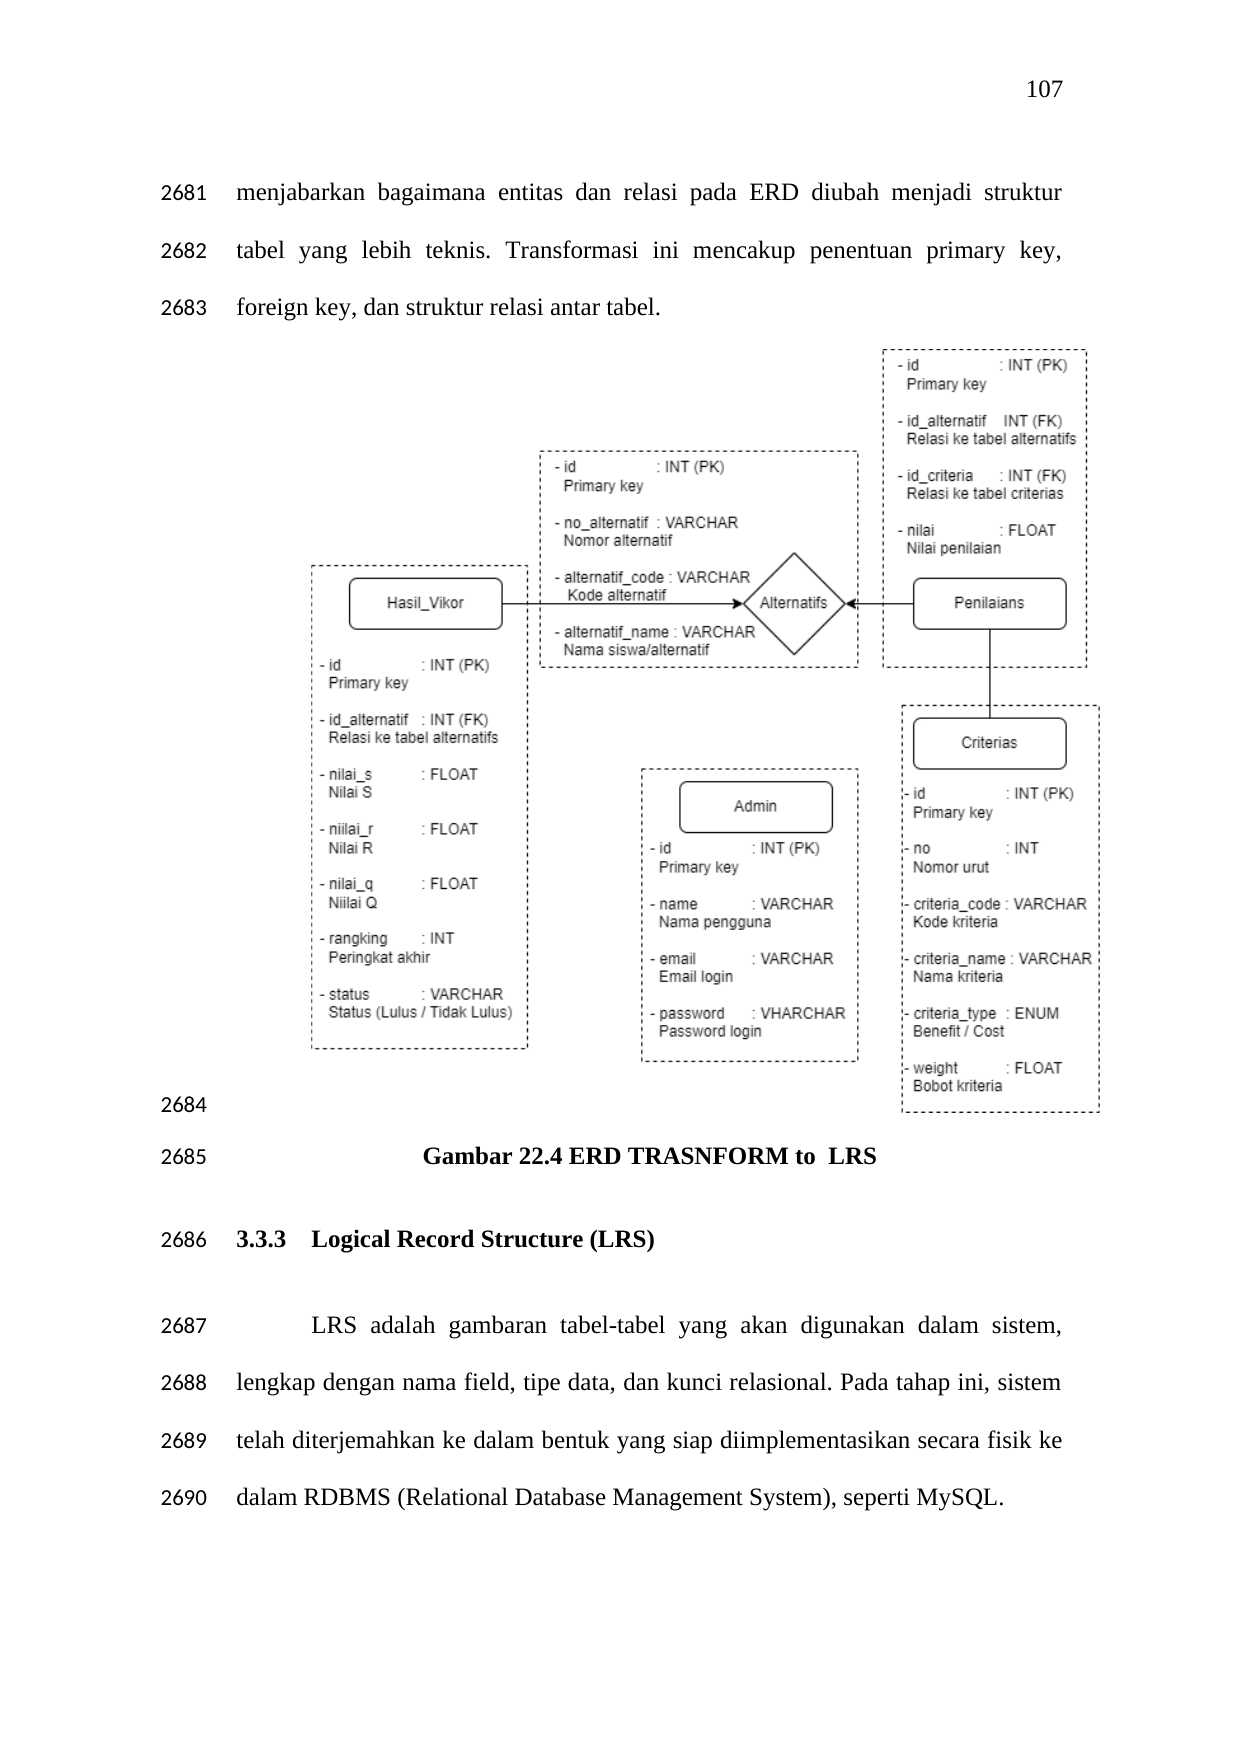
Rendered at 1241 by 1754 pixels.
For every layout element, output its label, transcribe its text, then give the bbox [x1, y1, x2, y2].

picture [311, 349, 1102, 1113]
text LRS adalah gambaran tabel-tabel yang akan digunakan dalam sistem, lengkap dengan nama field, tipe data, dan kunci relasional. Pada tahap ini, sistem telah diterjemahkan ke dalam bentuk yang siap diimplementasikan secara fisik ke dalam RDBMS (Relational Database Management System), seperti MySQL. [236, 1310, 1063, 1511]
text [236, 177, 1063, 321]
subtitle Logical Record Structure (LRS) [236, 1224, 1063, 1252]
